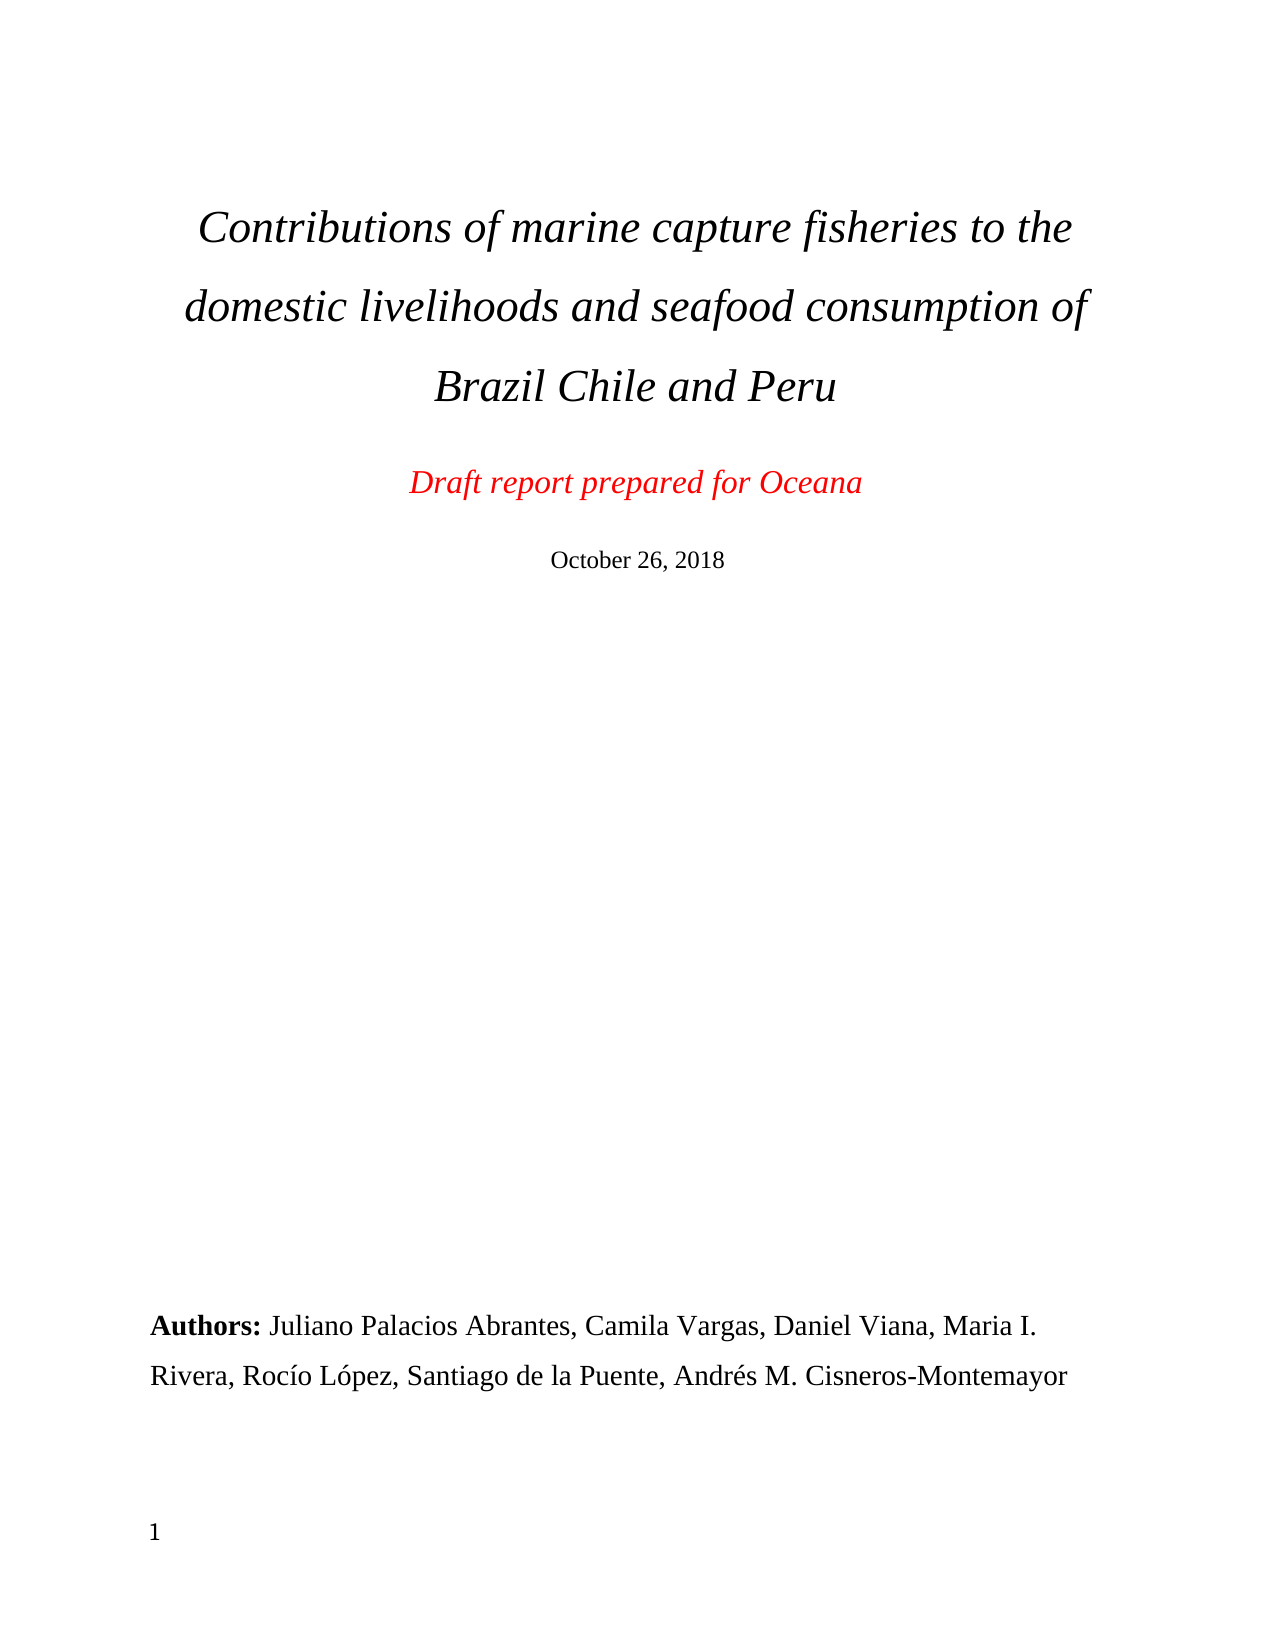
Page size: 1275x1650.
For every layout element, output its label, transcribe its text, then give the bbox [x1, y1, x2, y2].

text Authors: Juliano Palacios Abrantes, Camila Vargas, Daniel Viana, Maria I. Rivera, Rocío López, Santiago de la Puente, Andrés M. Cisneros-Montemayor [150, 1308, 1125, 1392]
title Contributions of marine capture fisheries to the domestic livelihoods and seafood consumption of Brazil Chile and Peru [150, 200, 1125, 411]
subtitle Draft report prepared for Oceana [150, 462, 1125, 501]
text October 26, 2018 [150, 545, 1125, 573]
